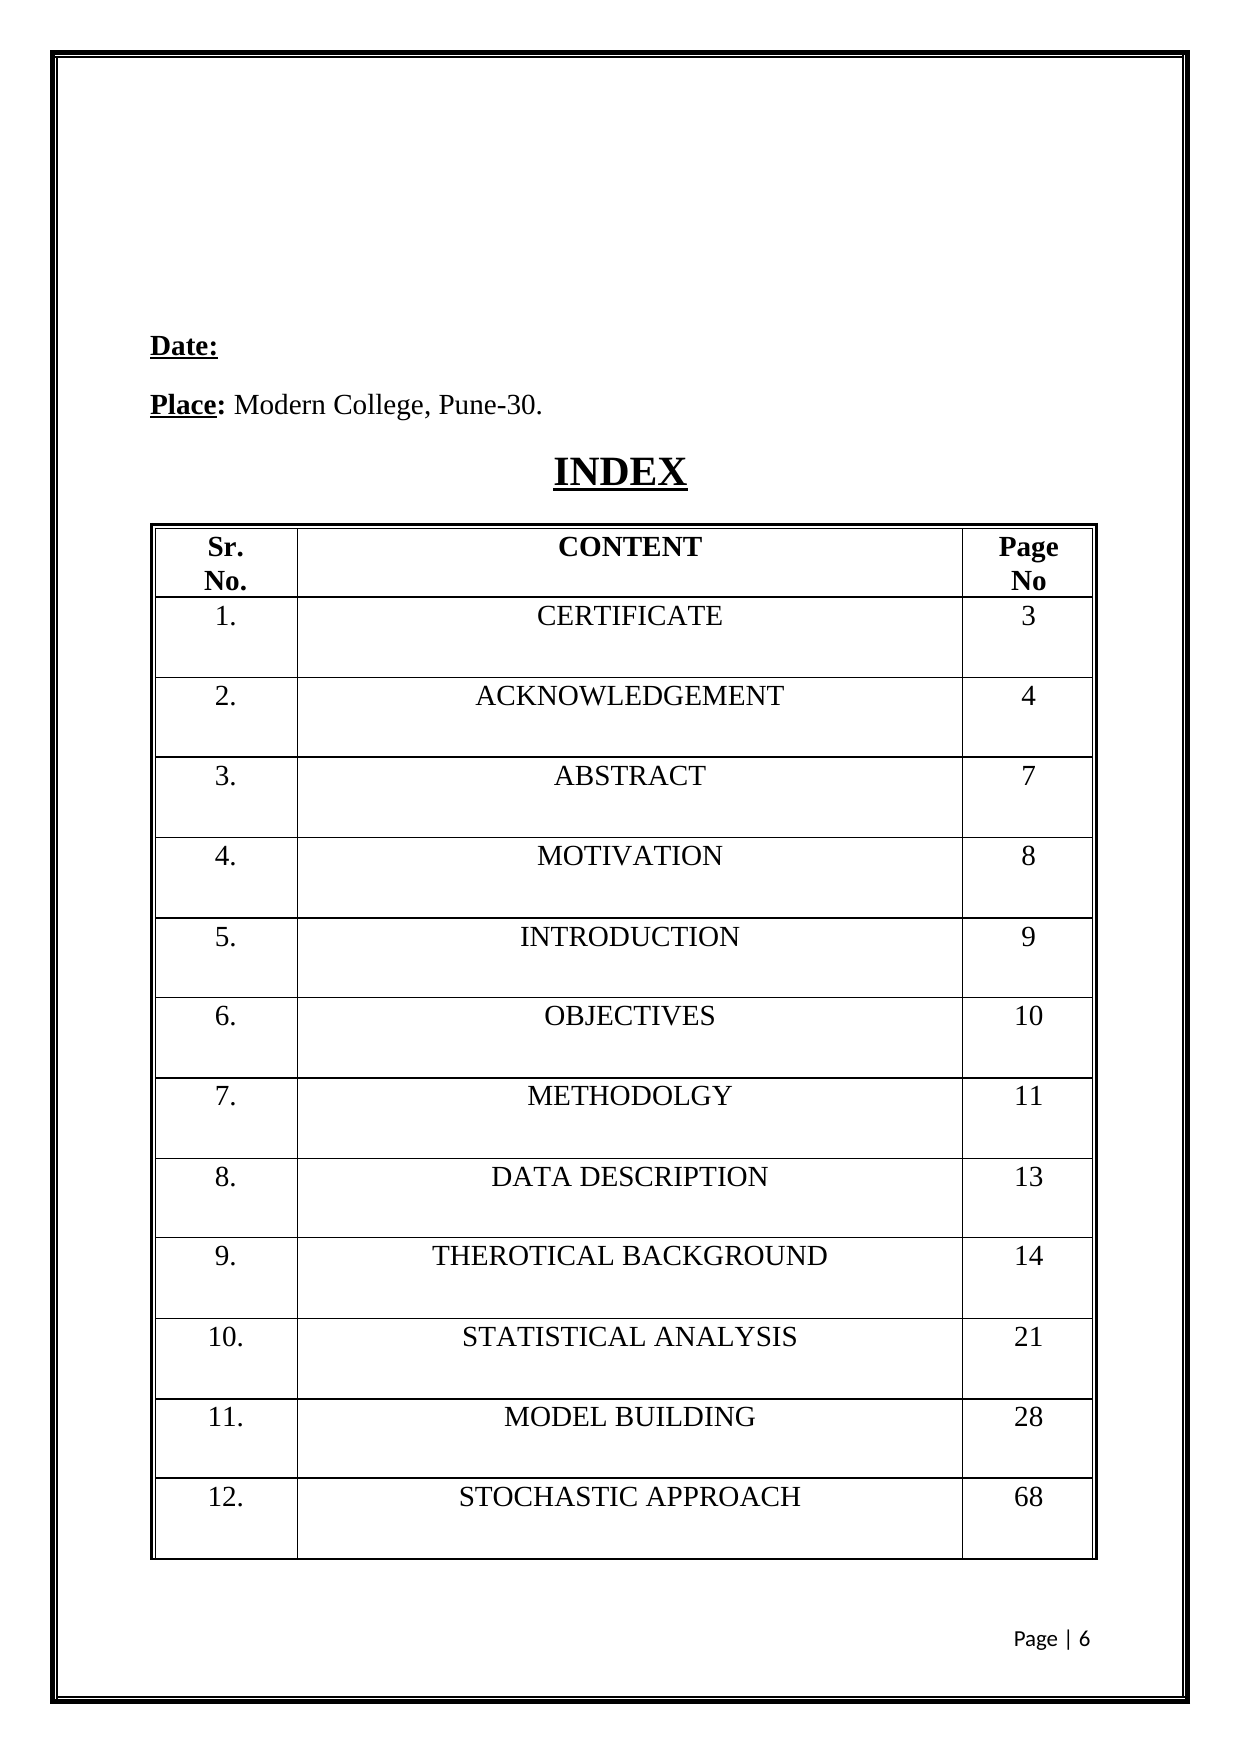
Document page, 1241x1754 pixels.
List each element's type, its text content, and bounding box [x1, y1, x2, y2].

table_header Sr. No. [156, 529, 297, 596]
table_cell CERTIFICATE [298, 598, 962, 677]
table_cell THEROTICAL BACKGROUND [298, 1238, 962, 1317]
table_header CONTENT [298, 529, 962, 596]
table_cell 68 [963, 1479, 1092, 1558]
table_cell INTRODUCTION [298, 919, 962, 996]
table_cell STATISTICAL ANALYSIS [298, 1319, 962, 1398]
text Place: Modern College, Pune-30. [150, 387, 1090, 421]
table_cell 8 [963, 838, 1092, 917]
table_cell 2. [156, 678, 297, 756]
table_cell MODEL BUILDING [298, 1400, 962, 1477]
text Date: [150, 328, 1090, 362]
table_cell 10. [156, 1319, 297, 1398]
table_cell 11 [963, 1079, 1092, 1157]
table_cell 10 [963, 998, 1092, 1077]
table_cell 13 [963, 1159, 1092, 1237]
table_cell 6. [156, 998, 297, 1077]
table_cell 4. [156, 838, 297, 917]
table_cell OBJECTIVES [298, 998, 962, 1077]
table_cell 3 [963, 598, 1092, 677]
table_cell 3. [156, 758, 297, 837]
table_cell 28 [963, 1400, 1092, 1477]
table_cell 4 [963, 678, 1092, 756]
table_cell 12. [156, 1479, 297, 1558]
table_cell 7 [963, 758, 1092, 837]
table_cell 8. [156, 1159, 297, 1237]
table_header Page No [963, 529, 1092, 596]
table_cell DATA DESCRIPTION [298, 1159, 962, 1237]
table_cell STOCHASTIC APPROACH [298, 1479, 962, 1558]
table_cell 21 [963, 1319, 1092, 1398]
table_cell 5. [156, 919, 297, 996]
table_cell 14 [963, 1238, 1092, 1317]
table_cell 9. [156, 1238, 297, 1317]
table_cell 7. [156, 1079, 297, 1157]
table_cell ABSTRACT [298, 758, 962, 837]
table_cell MOTIVATION [298, 838, 962, 917]
table_cell ACKNOWLEDGEMENT [298, 678, 962, 756]
table_cell METHODOLGY [298, 1079, 962, 1157]
table_cell 9 [963, 919, 1092, 996]
text INDEX [150, 447, 1090, 495]
table_cell 11. [156, 1400, 297, 1477]
table_cell 1. [156, 598, 297, 677]
